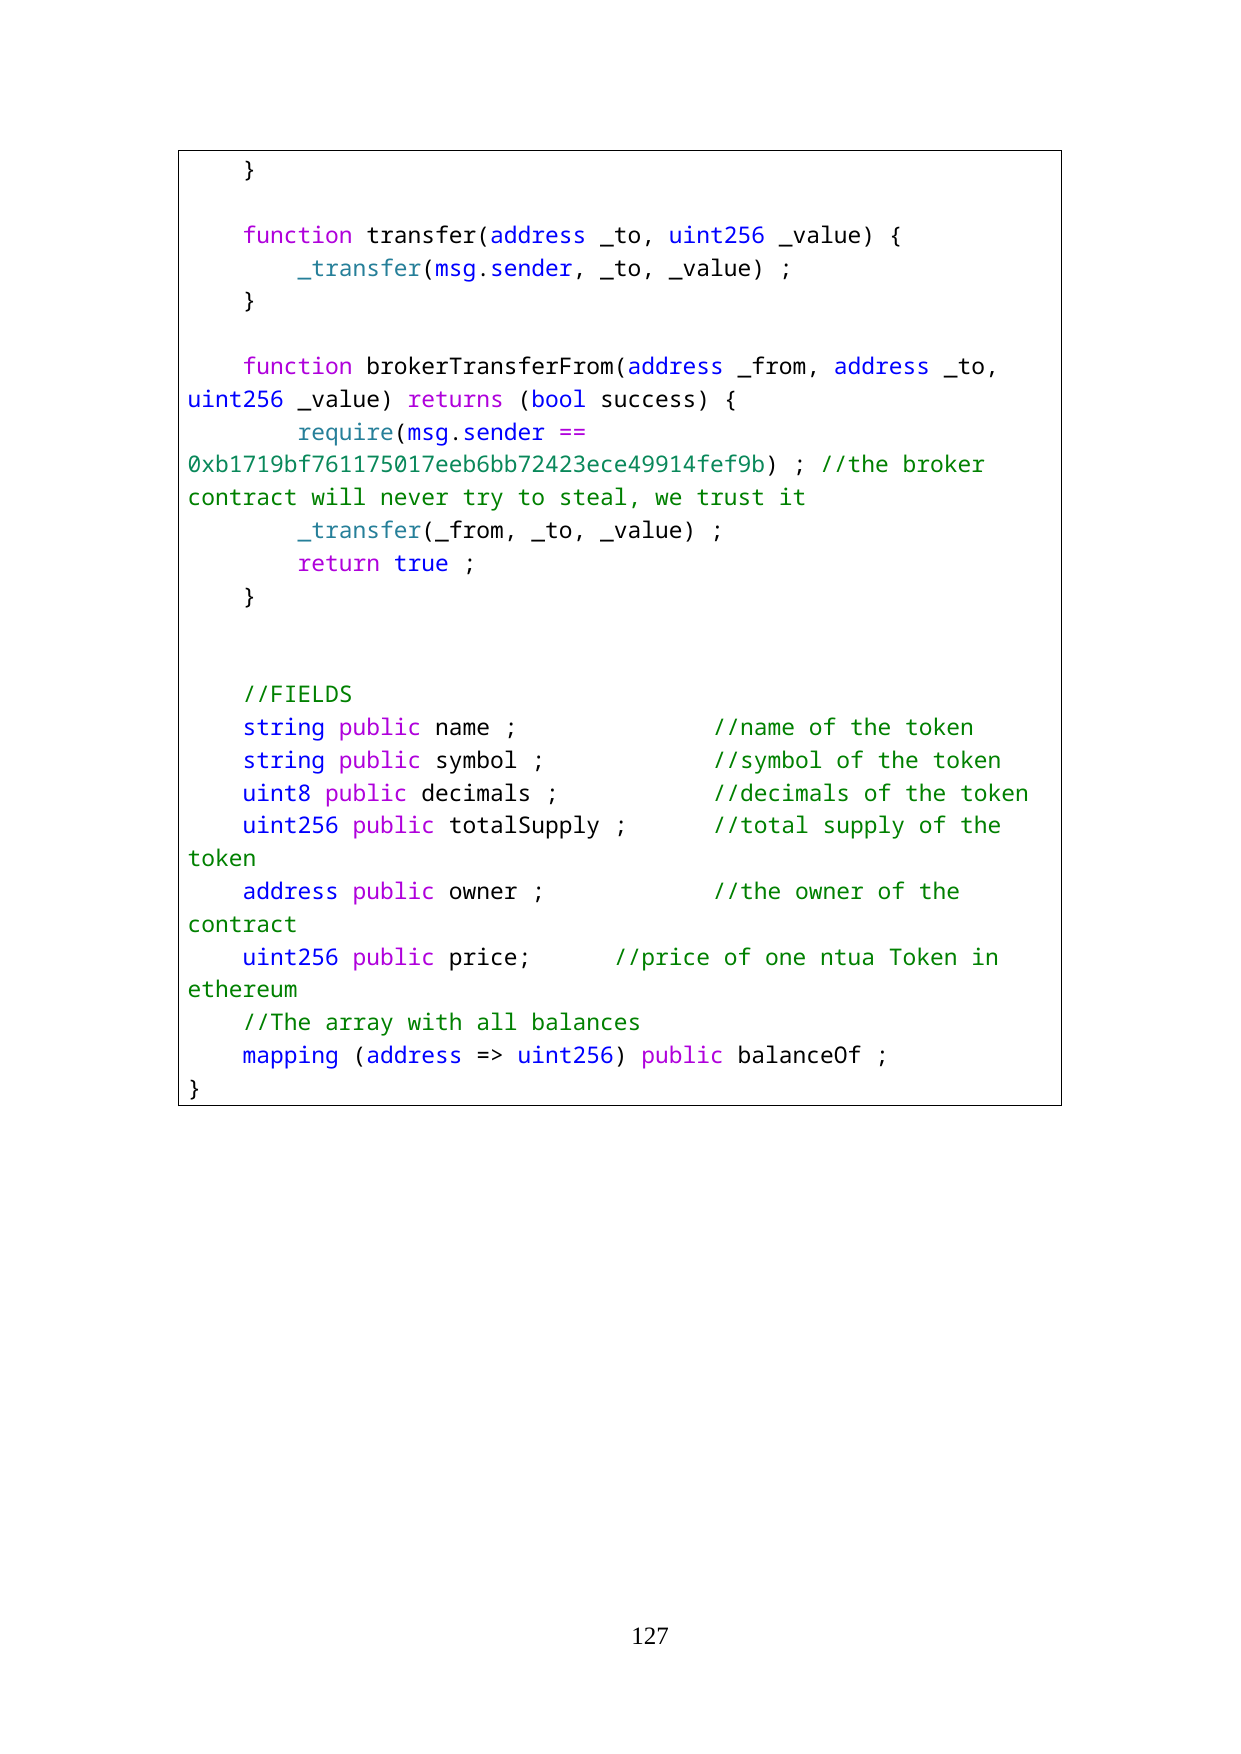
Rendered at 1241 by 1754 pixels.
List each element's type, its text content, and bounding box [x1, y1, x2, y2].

text function transfer(address _to, uint256 _value) { [179, 216, 1061, 248]
text } [179, 577, 1061, 611]
text //FIELDS [179, 675, 1061, 708]
text uint8 public decimals ; //decimals of the token [179, 773, 1061, 806]
text _transfer(_from, _to, _value) ; [179, 511, 1061, 544]
text string public symbol ; //symbol of the token [179, 741, 1061, 773]
text } [179, 151, 1061, 184]
text string public name ; //name of the token [179, 708, 1061, 741]
text return true ; [179, 544, 1061, 577]
text } [179, 281, 1061, 316]
text mapping (address => uint256) public balanceOf ; [179, 1036, 1061, 1069]
text function brokerTransferFrom(address _from, address _to, uint256 _value) returns (bool success) { [179, 347, 1061, 412]
text _transfer(msg.sender, _to, _value) ; [179, 248, 1061, 281]
text uint256 public price; //price of one ntua Token in ethereum [179, 937, 1061, 1003]
text address public owner ; //the owner of the contract [179, 872, 1061, 937]
text } [179, 1069, 1061, 1105]
text uint256 public totalSupply ; //total supply of the token [179, 806, 1061, 872]
text require(msg.sender == 0xb1719bf761175017eeb6bb72423ece49914fef9b) ; //the broker contract will never try to steal, we trust it [179, 412, 1061, 511]
text //The array with all balances [179, 1003, 1061, 1036]
